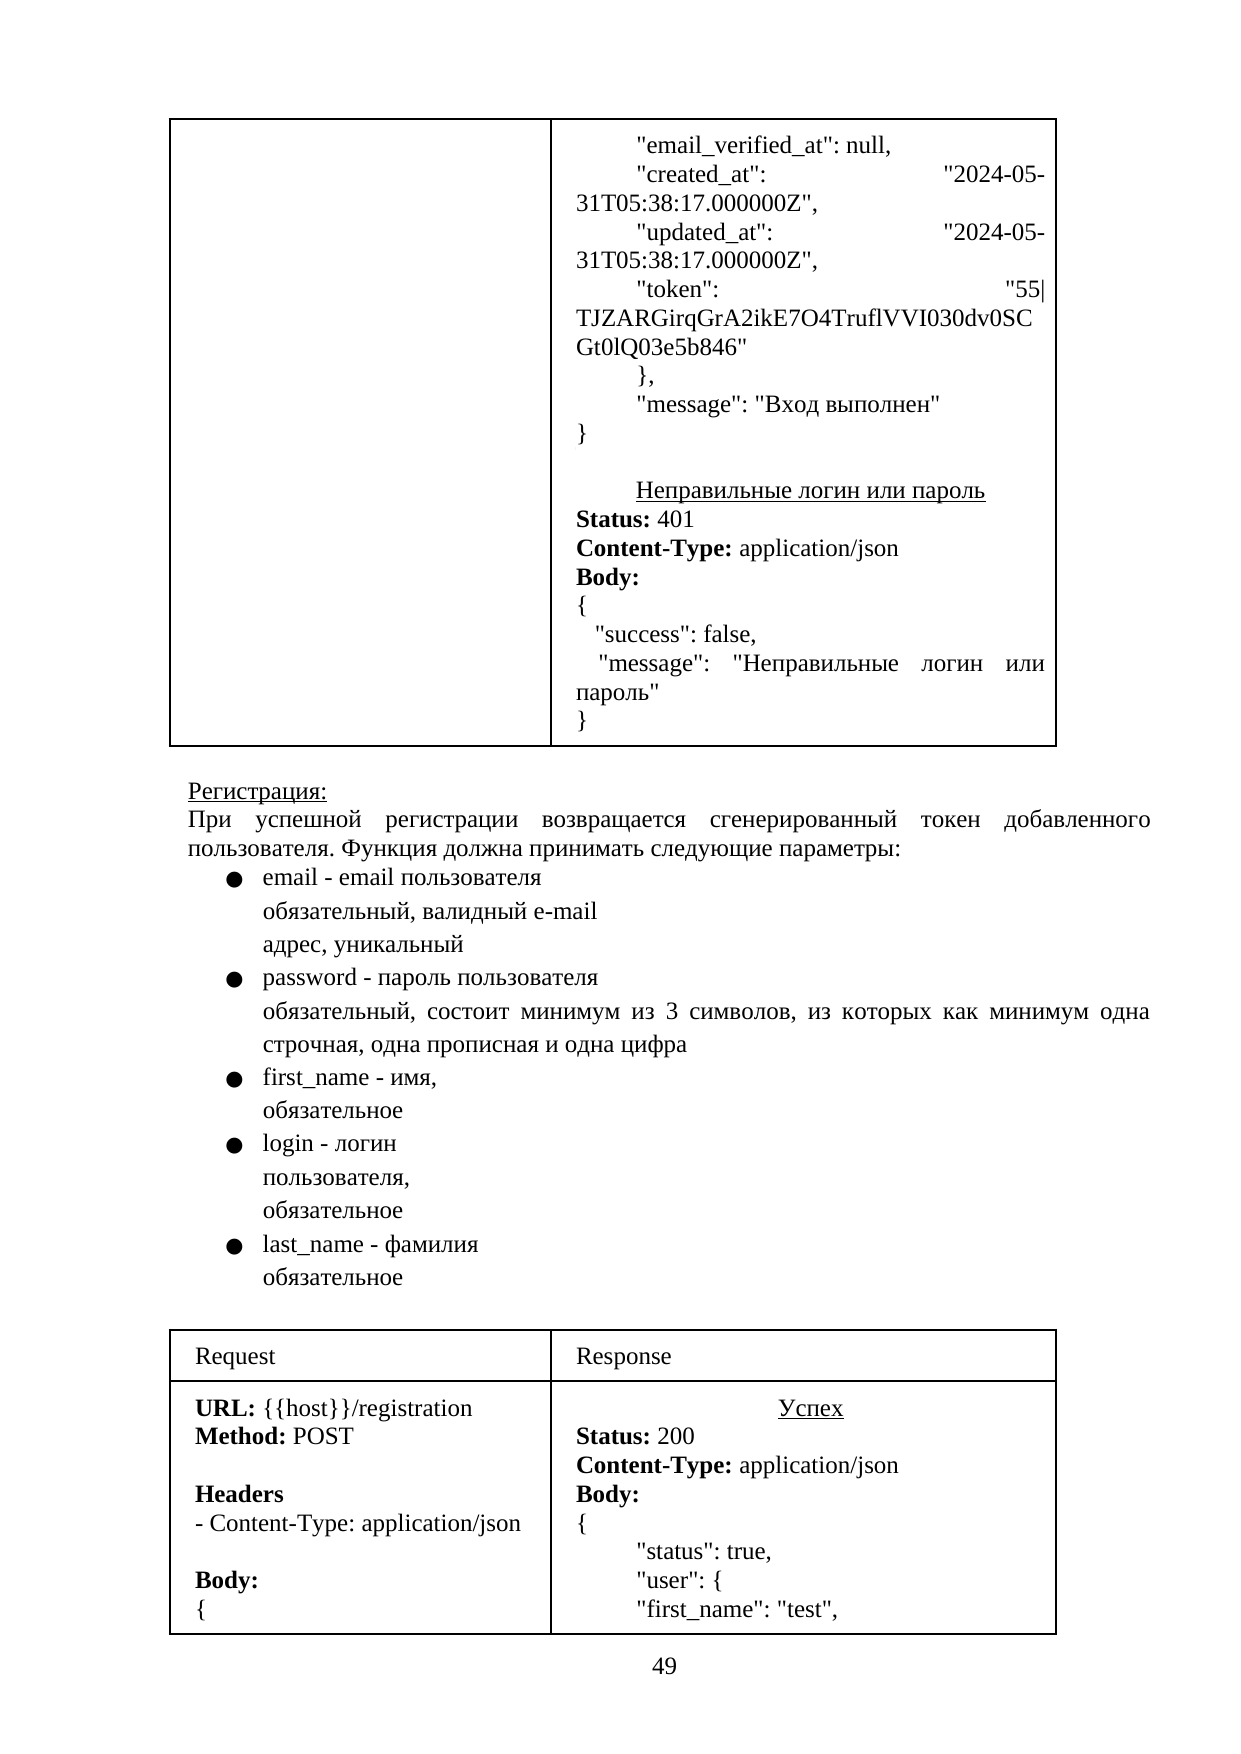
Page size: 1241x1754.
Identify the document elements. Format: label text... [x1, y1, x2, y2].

text обязательный, состоит минимум из 3 символов, из которых как минимум одна строчная, одна прописная и одна цифра [263, 996, 1152, 1057]
list email - email пользователя обязательный, валидный e-mail адрес, уникальный [225, 862, 645, 958]
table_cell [171, 120, 550, 745]
table_header Response [552, 1331, 1055, 1380]
text Регистрация: [188, 776, 1152, 804]
list last_name - фамилия обязательное [225, 1229, 511, 1291]
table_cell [552, 1382, 1055, 1633]
text При успешной регистрации возвращается сгенерированный токен добавленного пользователя. Функция должна принимать следующие параметры: [188, 804, 1152, 862]
table_header Request [171, 1331, 550, 1380]
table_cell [552, 120, 1055, 745]
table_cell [171, 1382, 550, 1633]
list password - пароль пользователя [225, 962, 1152, 992]
list first_name - имя, обязательное [225, 1062, 470, 1124]
list login - логин пользователя, обязательное [225, 1128, 470, 1224]
